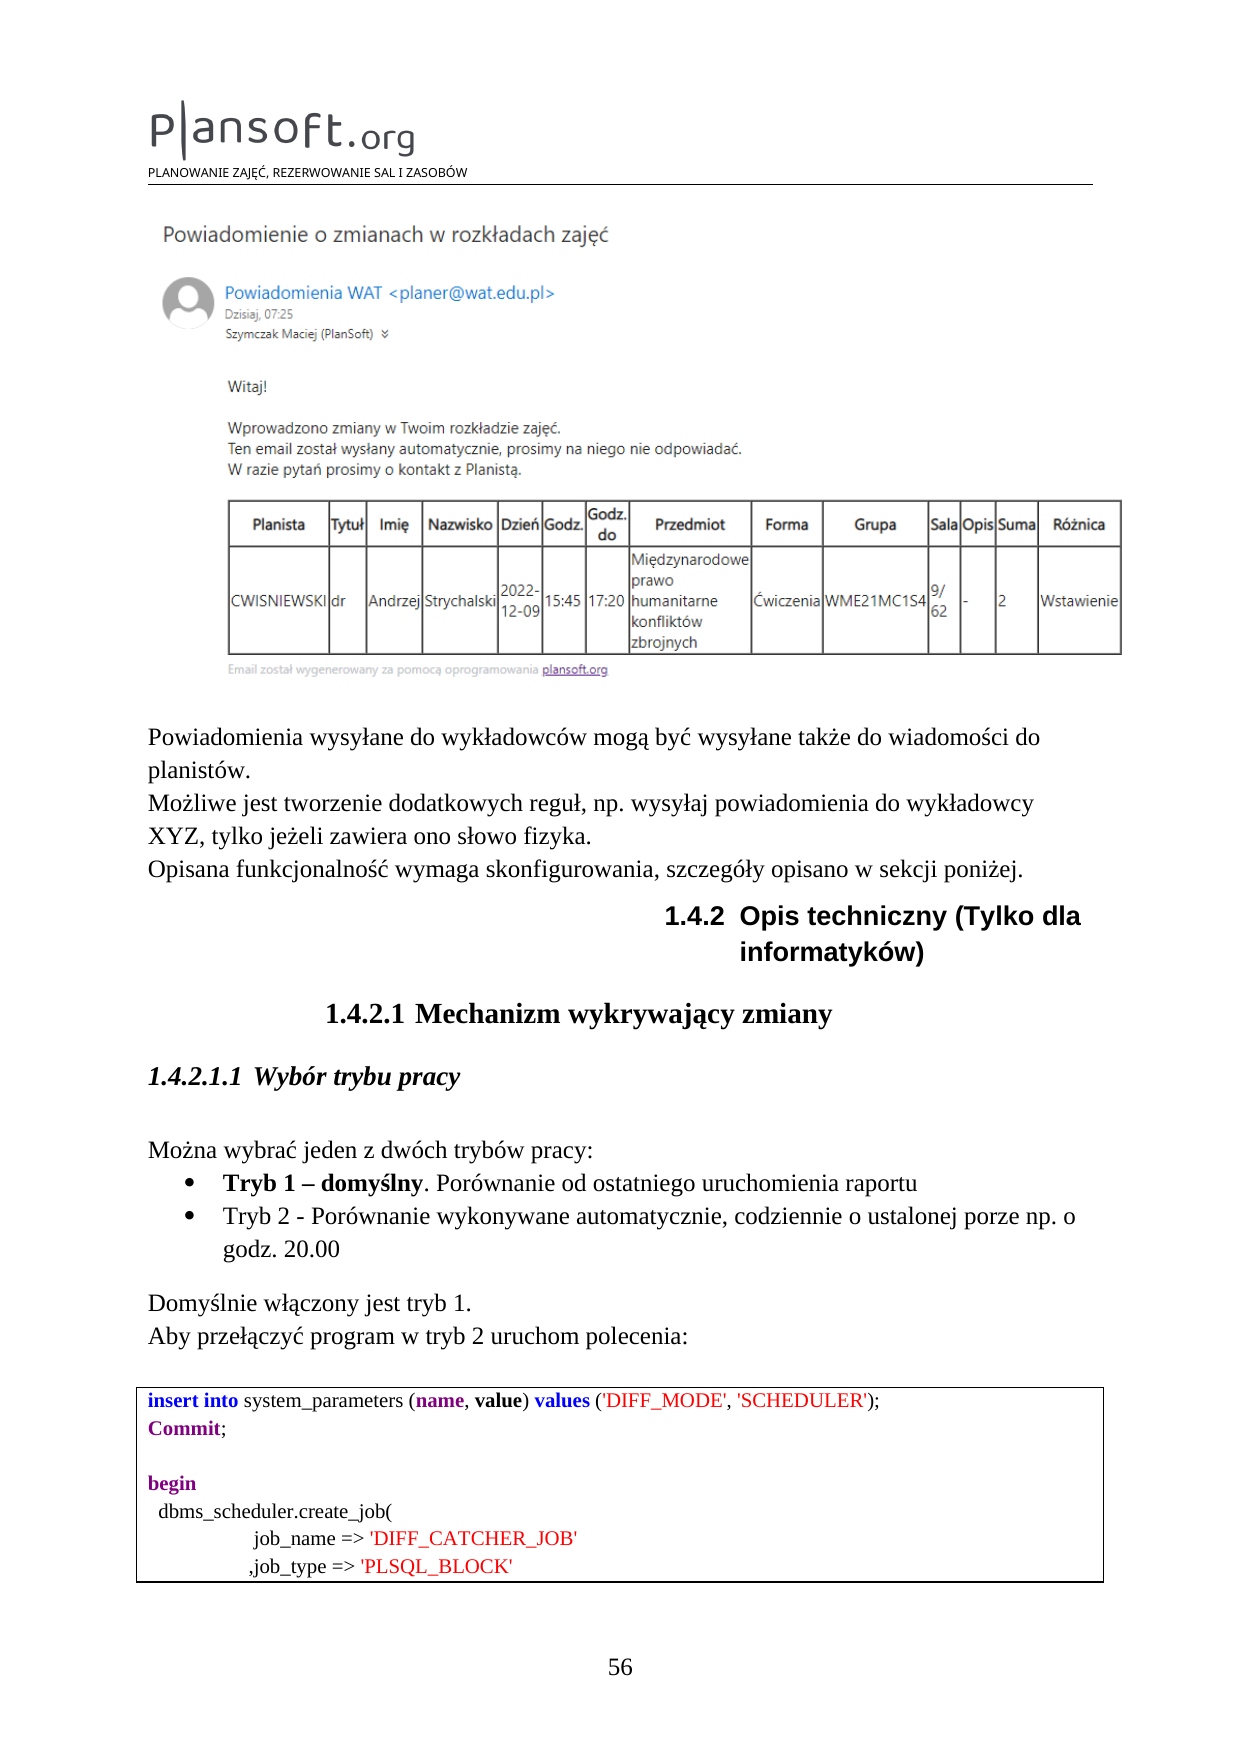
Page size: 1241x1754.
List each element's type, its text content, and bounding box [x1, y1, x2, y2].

picture [147, 73, 418, 165]
text Aby przełączyć program w tryb 2 uruchom polecenia: [148, 1325, 1093, 1354]
subtitle Opis techniczny (Tylko dla informatyków) [664, 900, 1093, 967]
picture [147, 213, 1128, 685]
list Tryb 1 – domyślny. Porównanie od ostatniego uruchomienia raportu [185, 1172, 1093, 1201]
subtitle Wybór trybu pracy [148, 1064, 1093, 1095]
list Tryb 2 - Porównanie wykonywane automatycznie, codziennie o ustalonej porze np. o godz. 20.00 [185, 1205, 1093, 1267]
text Możliwe jest tworzenie dodatkowych reguł, np. wysyłaj powiadomienia do wykładowcy XYZ, tylko jeżeli zawiera ono słowo fizyka. [148, 788, 1093, 850]
text Opisana funkcjonalność wymaga skonfigurowania, szczegóły opisano w sekcji poniżej. [148, 854, 1093, 883]
subtitle Mechanizm wykrywający zmiany [325, 1001, 1093, 1034]
text Powiadomienia wysyłane do wykładowców mogą być wysyłane także do wiadomości do planistów. [148, 722, 1093, 784]
text Można wybrać jeden z dwóch trybów pracy: [148, 1139, 1093, 1168]
text Domyślnie włączony jest tryb 1. [148, 1292, 1093, 1321]
